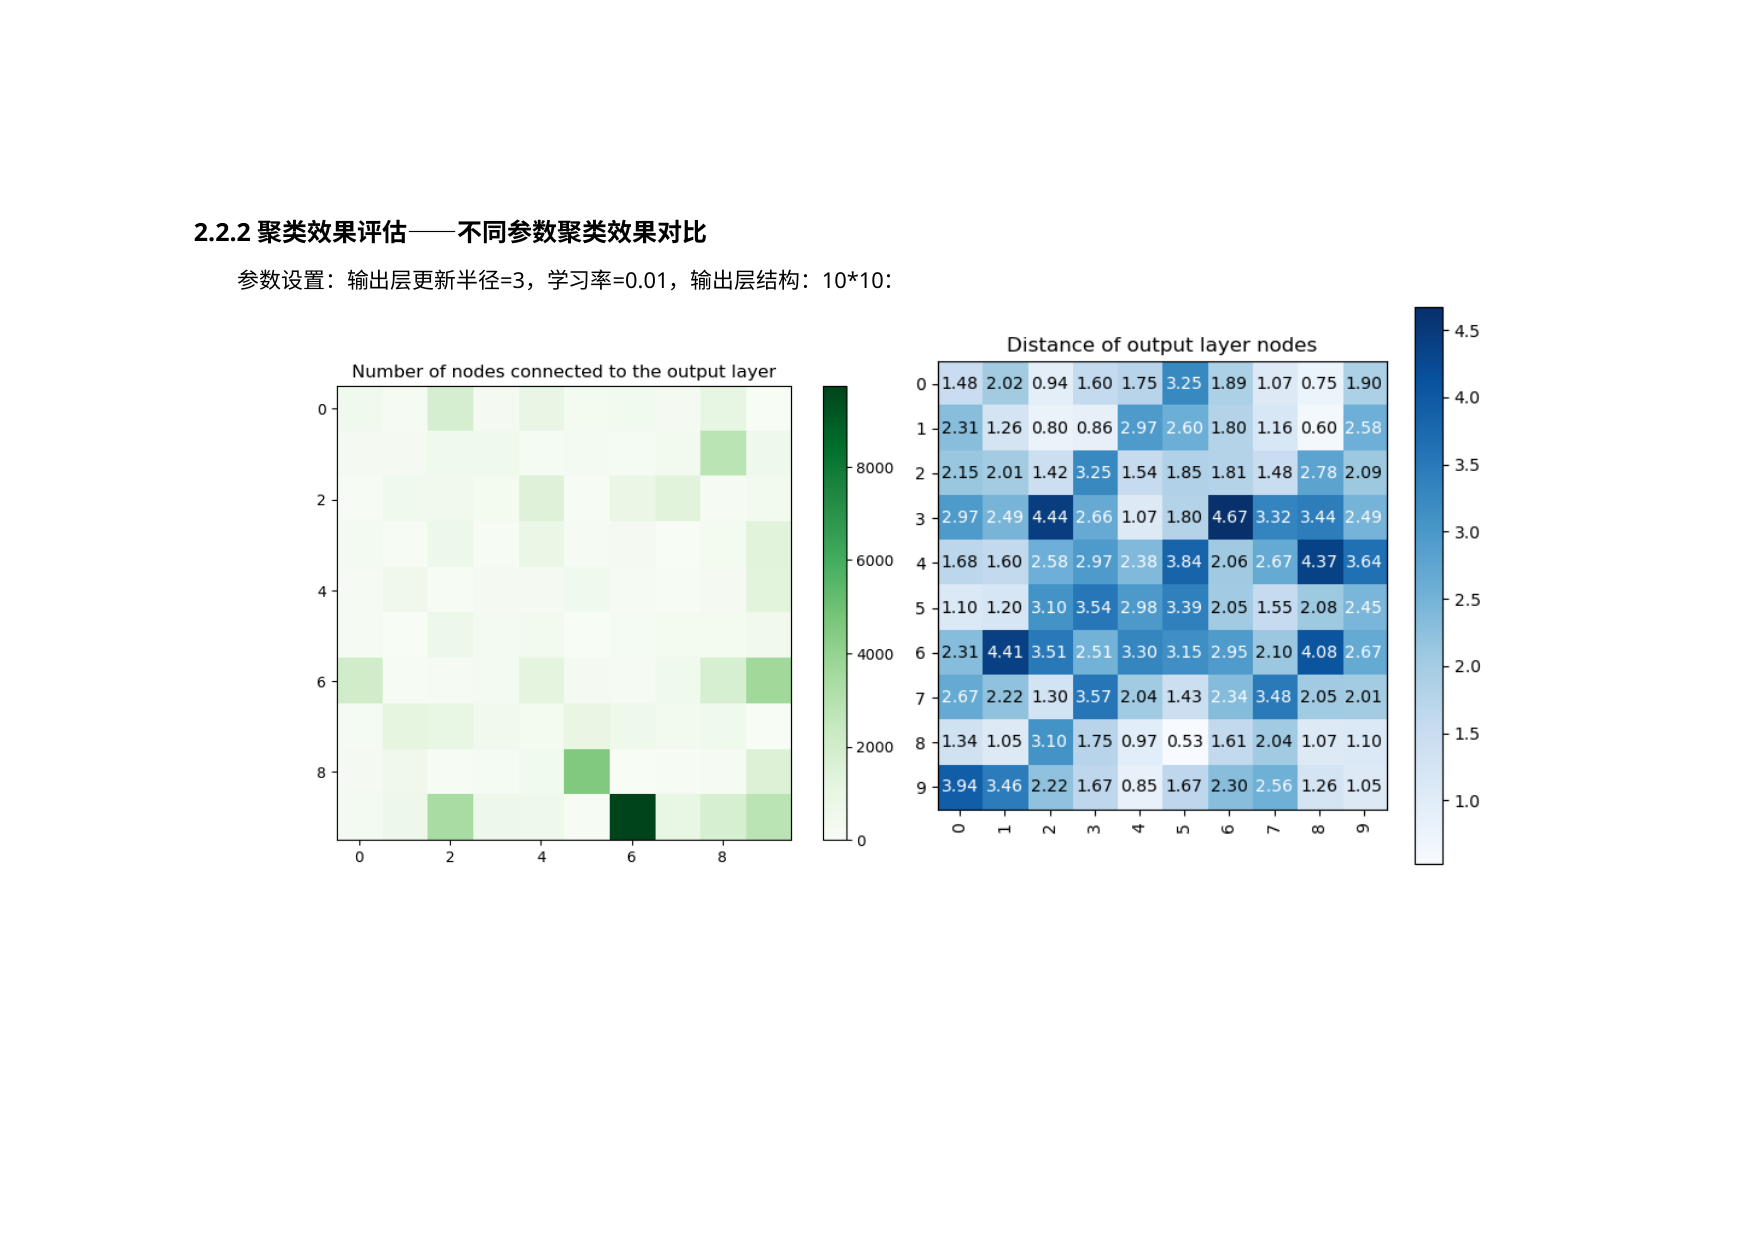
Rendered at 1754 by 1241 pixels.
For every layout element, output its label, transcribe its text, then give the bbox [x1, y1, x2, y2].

picture [306, 295, 1492, 876]
list 参数设置：输出层更新半径=3，学习率=0.01，输出层结构：10*10： [194, 263, 1604, 295]
list 2.2.2 聚类效果评估——不同参数聚类效果对比 [150, 198, 1604, 263]
